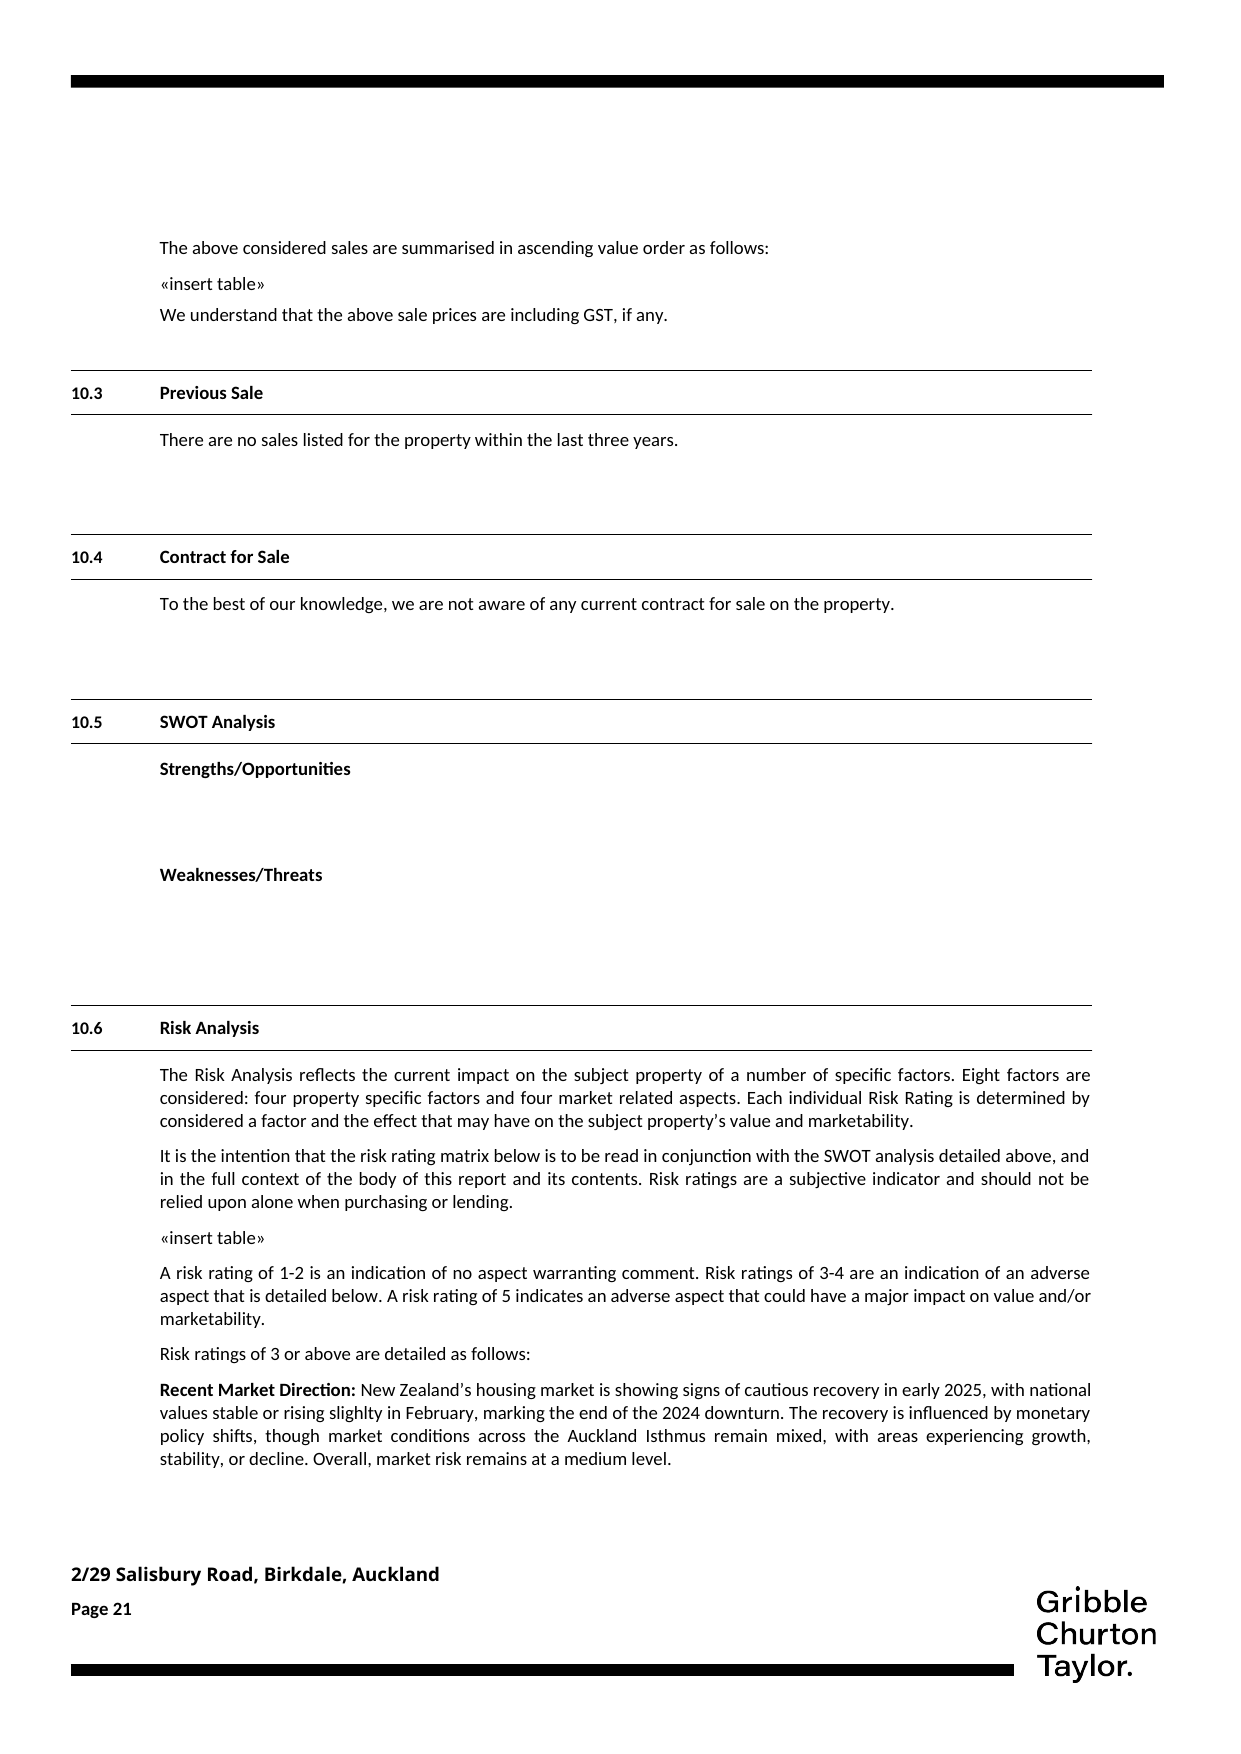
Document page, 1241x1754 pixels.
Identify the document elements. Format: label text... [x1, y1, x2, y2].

text To the best of our knowledge, we are not aware of any current contract for sale on the property. [159, 592, 1092, 615]
text Weaknesses/Threats [159, 863, 1092, 886]
subtitle Risk Analysis [71, 1006, 1092, 1050]
picture [1037, 1586, 1156, 1683]
subtitle Previous Sale [71, 371, 1092, 414]
text «insert table» [159, 272, 1092, 294]
text «insert table» [159, 1226, 1092, 1249]
text Recent Market Direction: New Zealand’s housing market is showing signs of cautious recovery in early 2025, with national values stable or rising slighlty in February, marking the end of the 2024 downturn. The recovery is influenced by monetary policy shifts, though market conditions across the Auckland Isthmus remain mixed, with areas experiencing growth, stability, or decline. Overall, market risk remains at a medium level. [159, 1378, 1092, 1469]
text It is the intention that the risk rating matrix below is to be read in conjunction with the SWOT analysis detailed above, and in the full context of the body of this report and its contents. Risk ratings are a subjective indicator and should not be relied upon alone when purchasing or lending. [159, 1144, 1092, 1213]
text The above considered sales are summarised in ascending value order as follows: [159, 236, 1092, 259]
subtitle Contract for Sale [71, 535, 1092, 579]
text A risk rating of 1-2 is an indication of no aspect warranting comment. Risk ratings of 3-4 are an indication of an adverse aspect that is detailed below. A risk rating of 5 indicates an adverse aspect that could have a major impact on value and/or marketability. [159, 1261, 1092, 1330]
text The Risk Analysis reflects the current impact on the subject property of a number of specific factors. Eight factors are considered: four property specific factors and four market related aspects. Each individual Risk Rating is determined by considered a factor and the effect that may have on the subject property’s value and marketability. [159, 1063, 1092, 1132]
subtitle SWOT Analysis [71, 700, 1092, 743]
text There are no sales listed for the property within the last three years. [159, 428, 1092, 451]
text Risk ratings of 3 or above are detailed as follows: [159, 1342, 1092, 1365]
text Strengths/Opportunities [159, 757, 1092, 780]
text We understand that the above sale prices are including GST, if any. [159, 303, 1092, 326]
